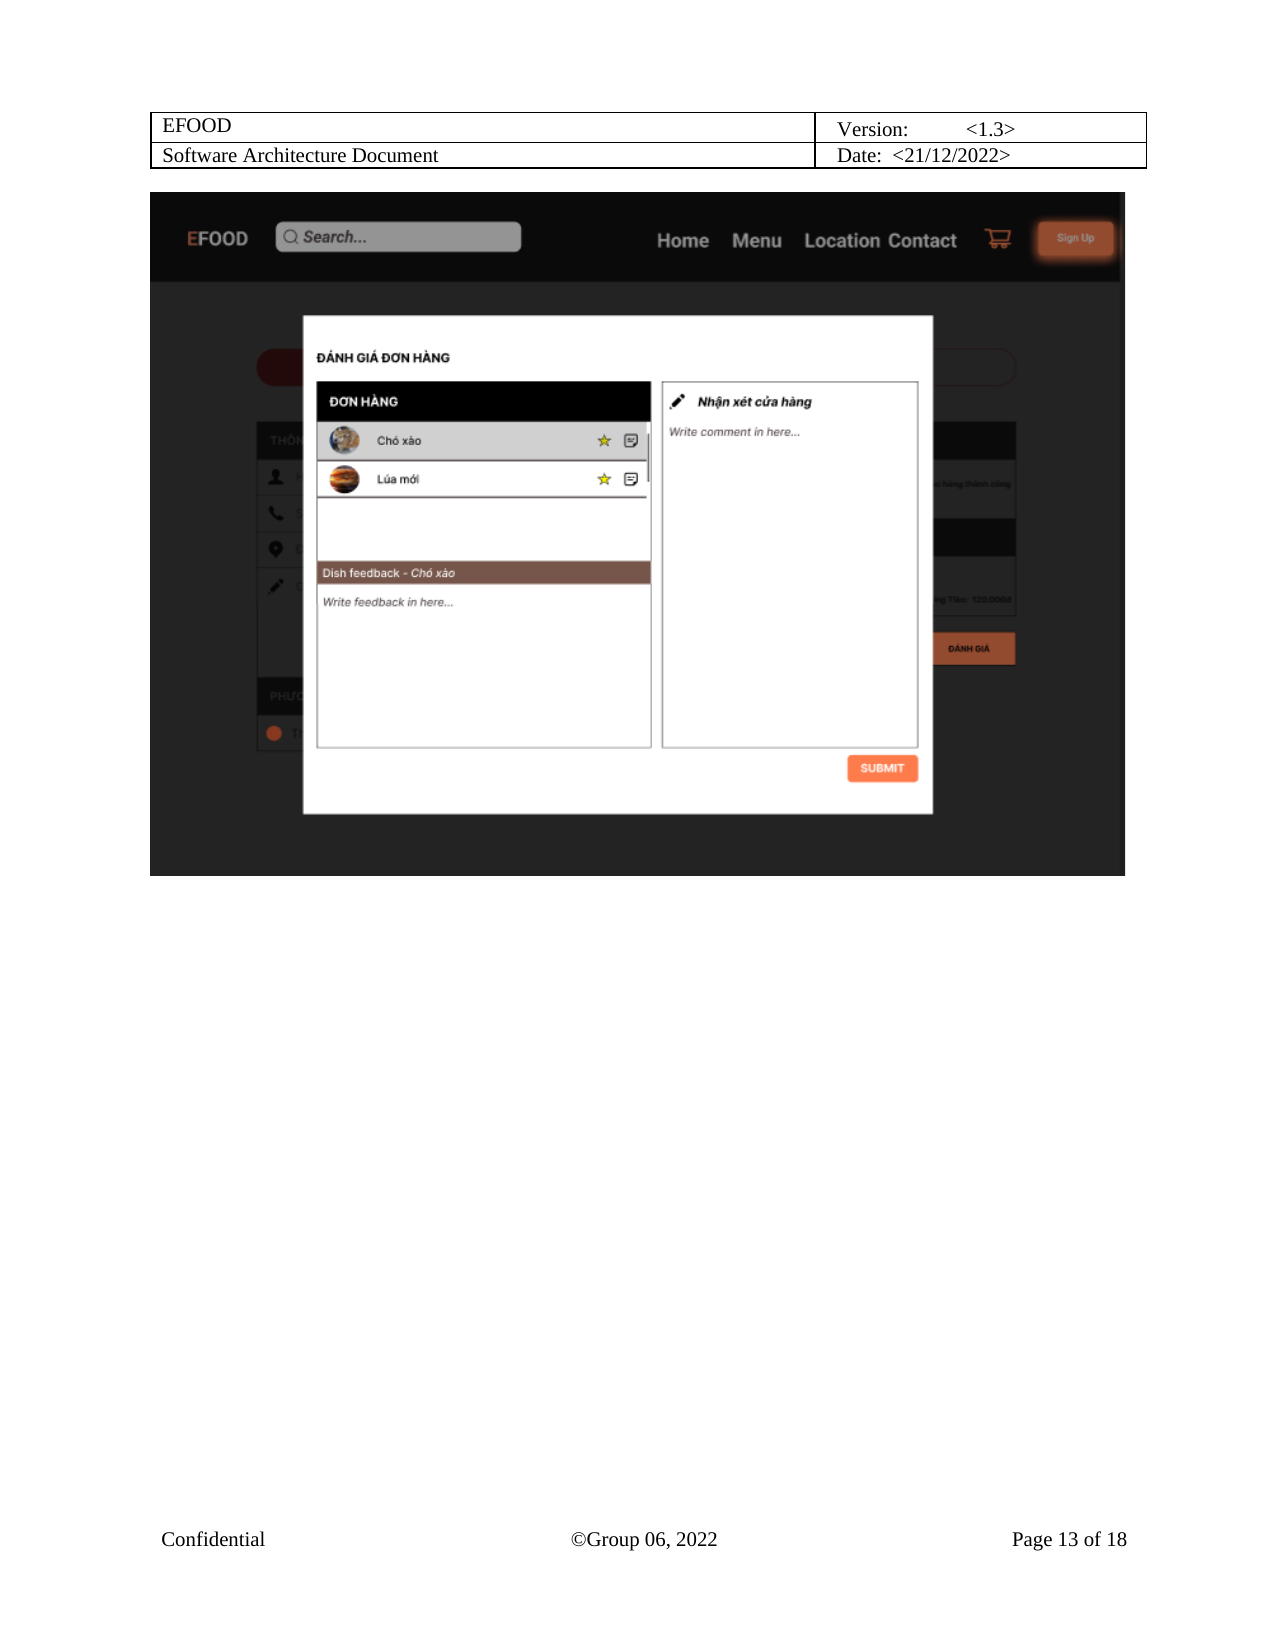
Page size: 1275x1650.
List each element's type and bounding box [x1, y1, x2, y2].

picture [150, 192, 1125, 876]
